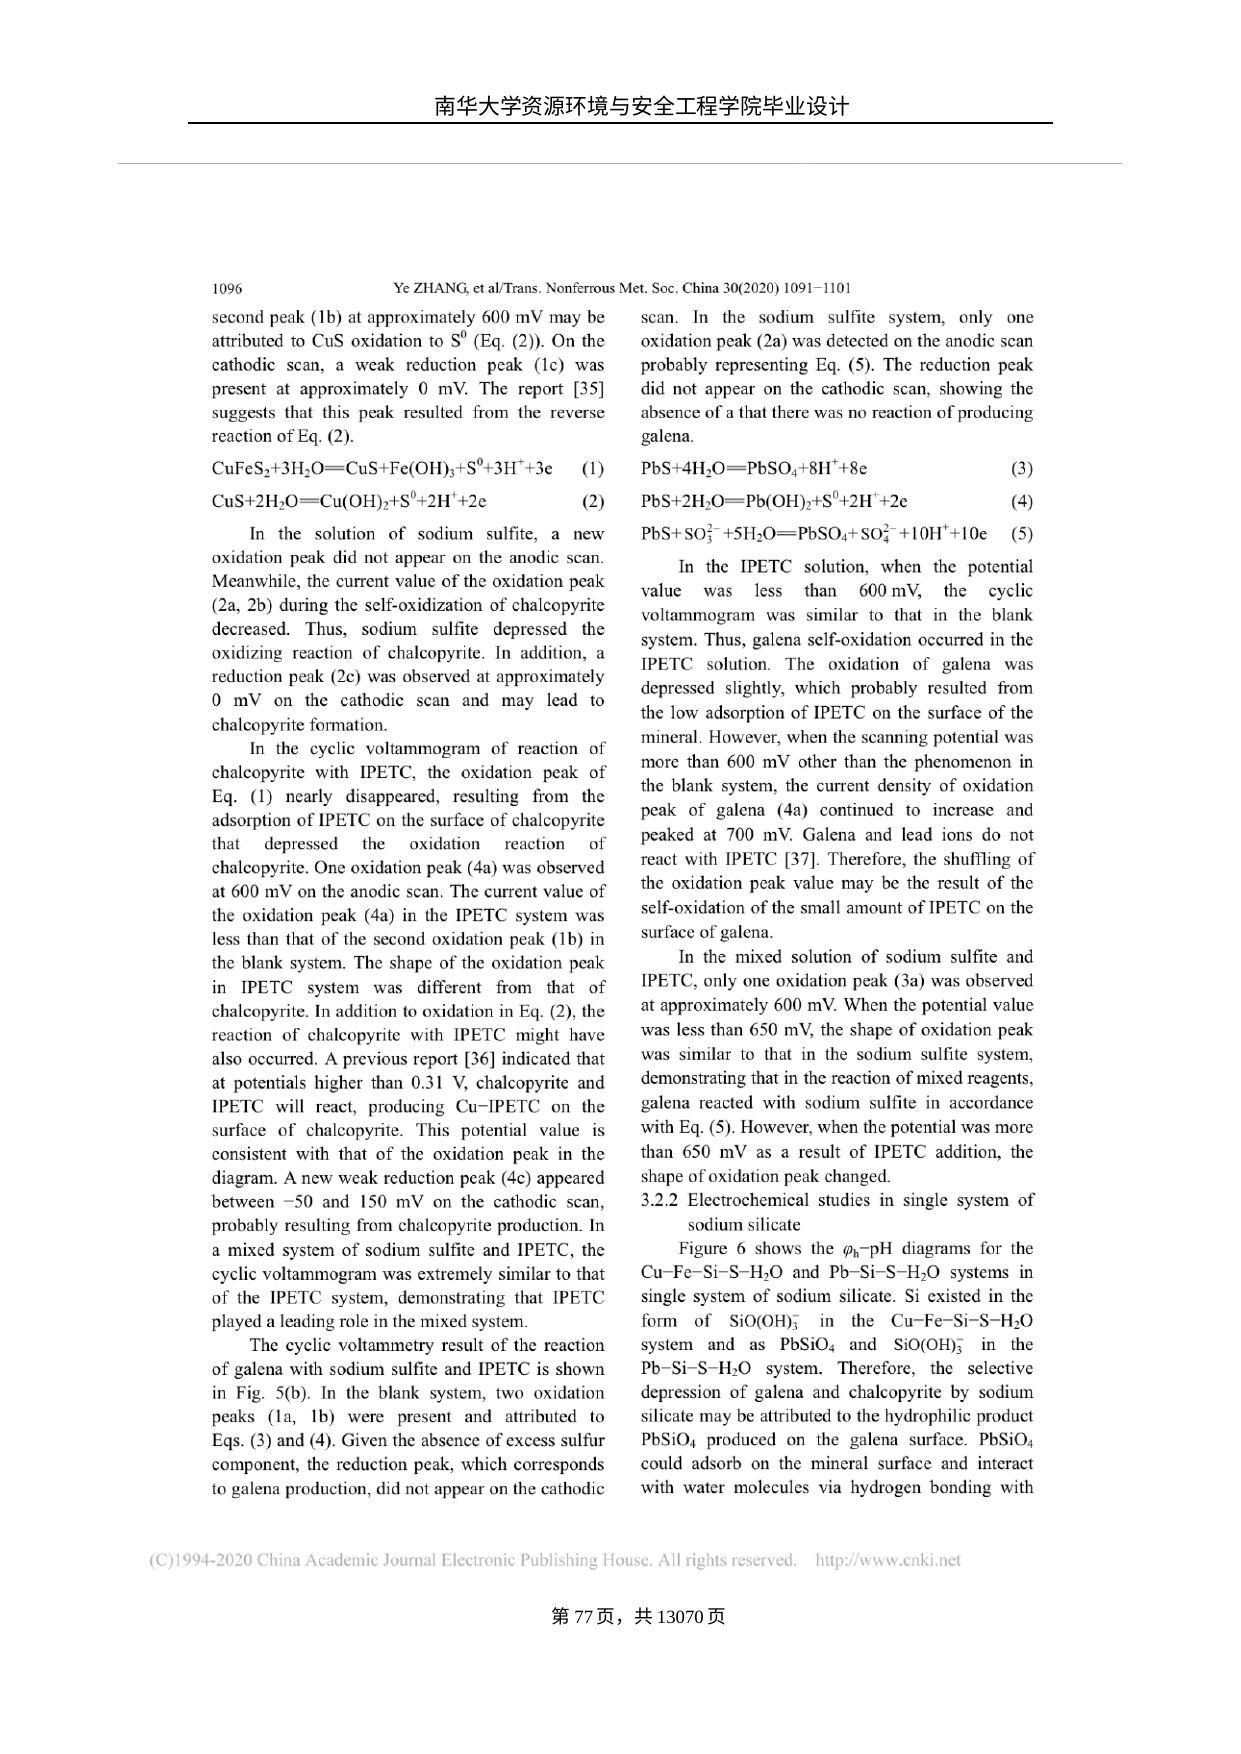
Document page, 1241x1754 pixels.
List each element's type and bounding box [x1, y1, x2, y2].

picture [118, 162, 1123, 1597]
